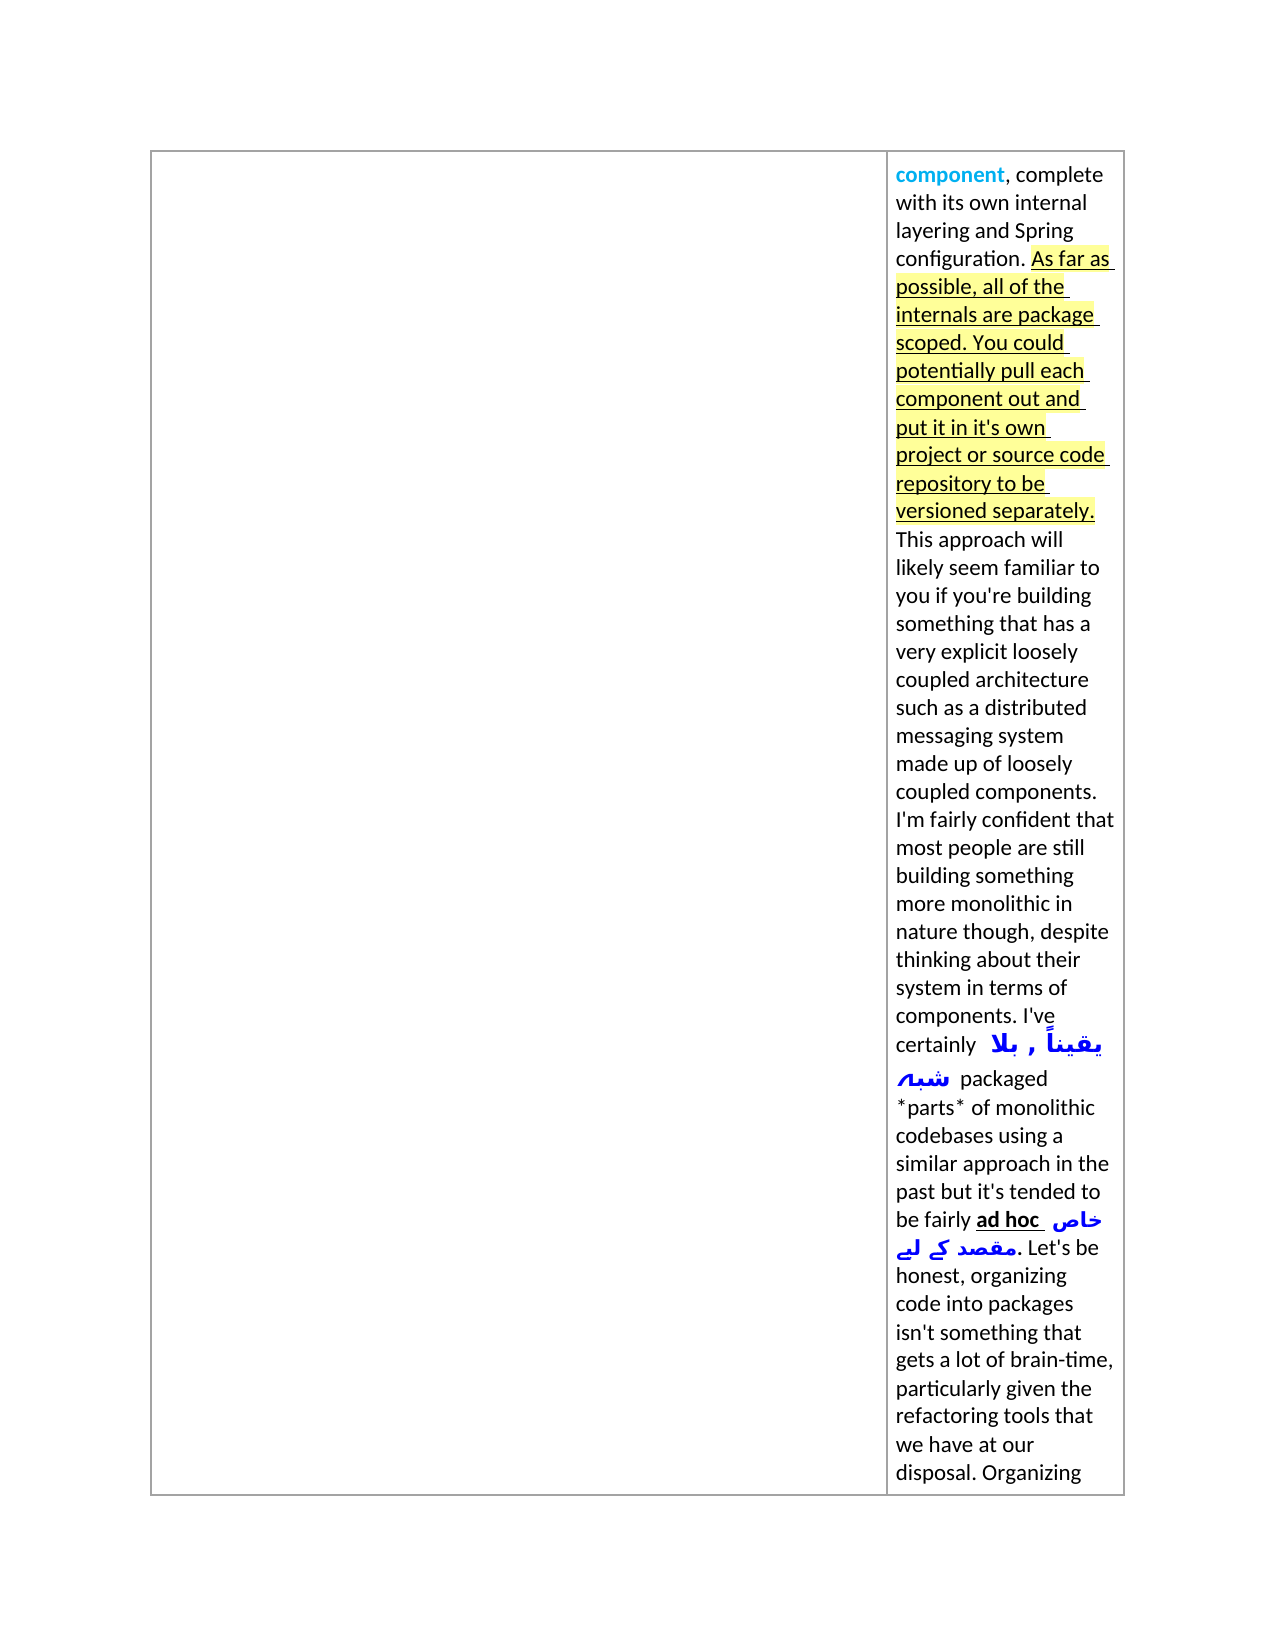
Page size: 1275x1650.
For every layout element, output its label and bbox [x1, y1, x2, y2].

table_header [888, 152, 1123, 1494]
table_header [152, 152, 886, 1494]
